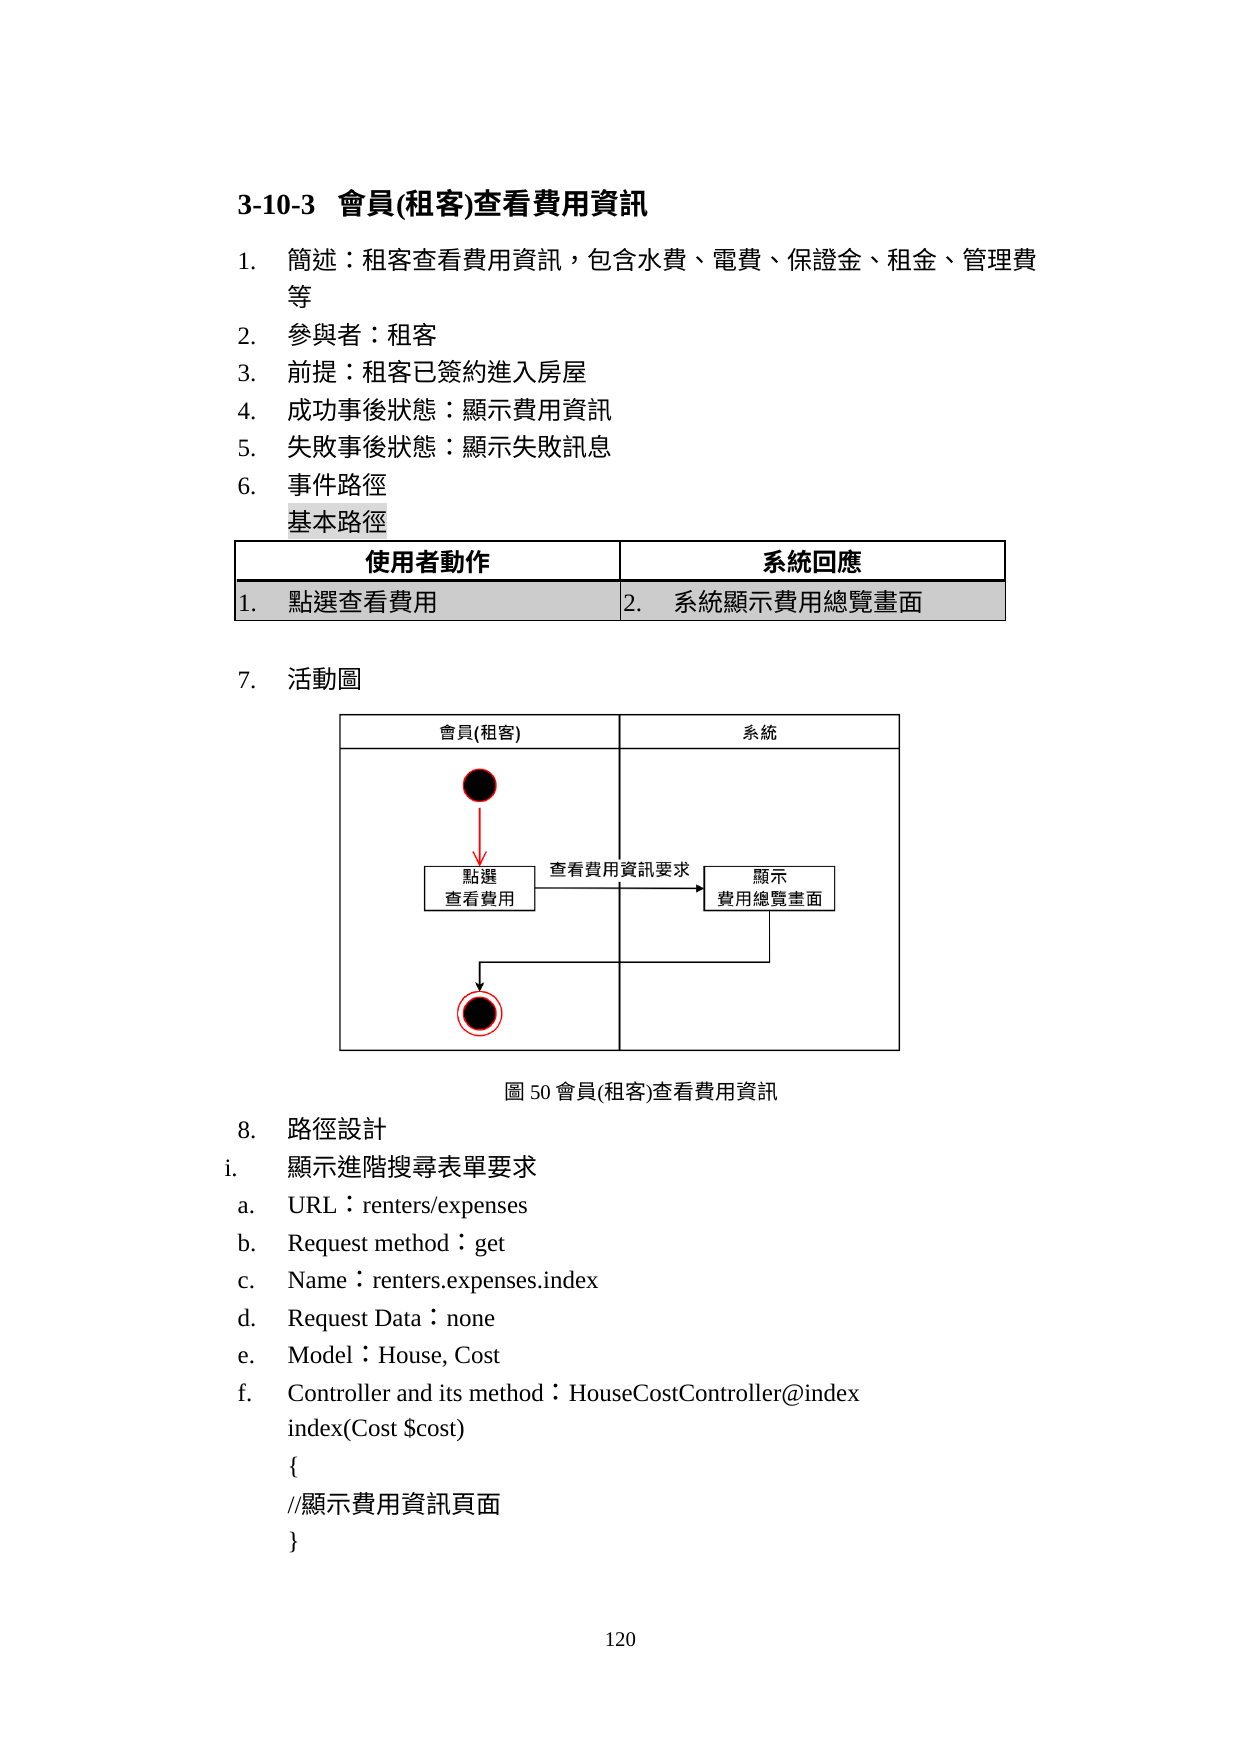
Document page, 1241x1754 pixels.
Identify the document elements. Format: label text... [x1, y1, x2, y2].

list 簡述：租客查看費用資訊，包含水費、電費、保證金、租金、管理費等 [237, 239, 1053, 314]
list 參與者：租客 [237, 314, 1053, 352]
list index(Cost $cost) [287, 1409, 1053, 1446]
list Request method：get [237, 1221, 1053, 1259]
list 成功事後狀態：顯示費用資訊 [237, 389, 1053, 427]
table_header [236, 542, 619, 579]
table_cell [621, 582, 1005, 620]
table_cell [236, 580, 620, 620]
list 基本路徑 [287, 502, 1053, 539]
list Request Data：none [237, 1296, 1053, 1334]
list 失敗事後狀態：顯示失敗訊息 [237, 427, 1053, 464]
list { [287, 1446, 1053, 1484]
list URL：renters/expenses [237, 1184, 1053, 1221]
subtitle 會員(租客)查看費用資訊 [237, 164, 1053, 239]
list 顯示進階搜尋表單要求 [237, 1146, 1053, 1184]
list 事件路徑 [237, 464, 1053, 502]
list 活動圖 [237, 659, 1053, 696]
list //顯示費用資訊頁面 [287, 1484, 1053, 1521]
picture [325, 696, 916, 1067]
list Name：renters.expenses.index [237, 1259, 1053, 1296]
list 前提：租客已簽約進入房屋 [237, 352, 1053, 389]
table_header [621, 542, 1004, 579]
list 路徑設計 [237, 1109, 1053, 1146]
list } [287, 1521, 1053, 1559]
list Controller and its method：HouseCostController@index [237, 1371, 1053, 1409]
list Model：House, Cost [237, 1334, 1053, 1371]
